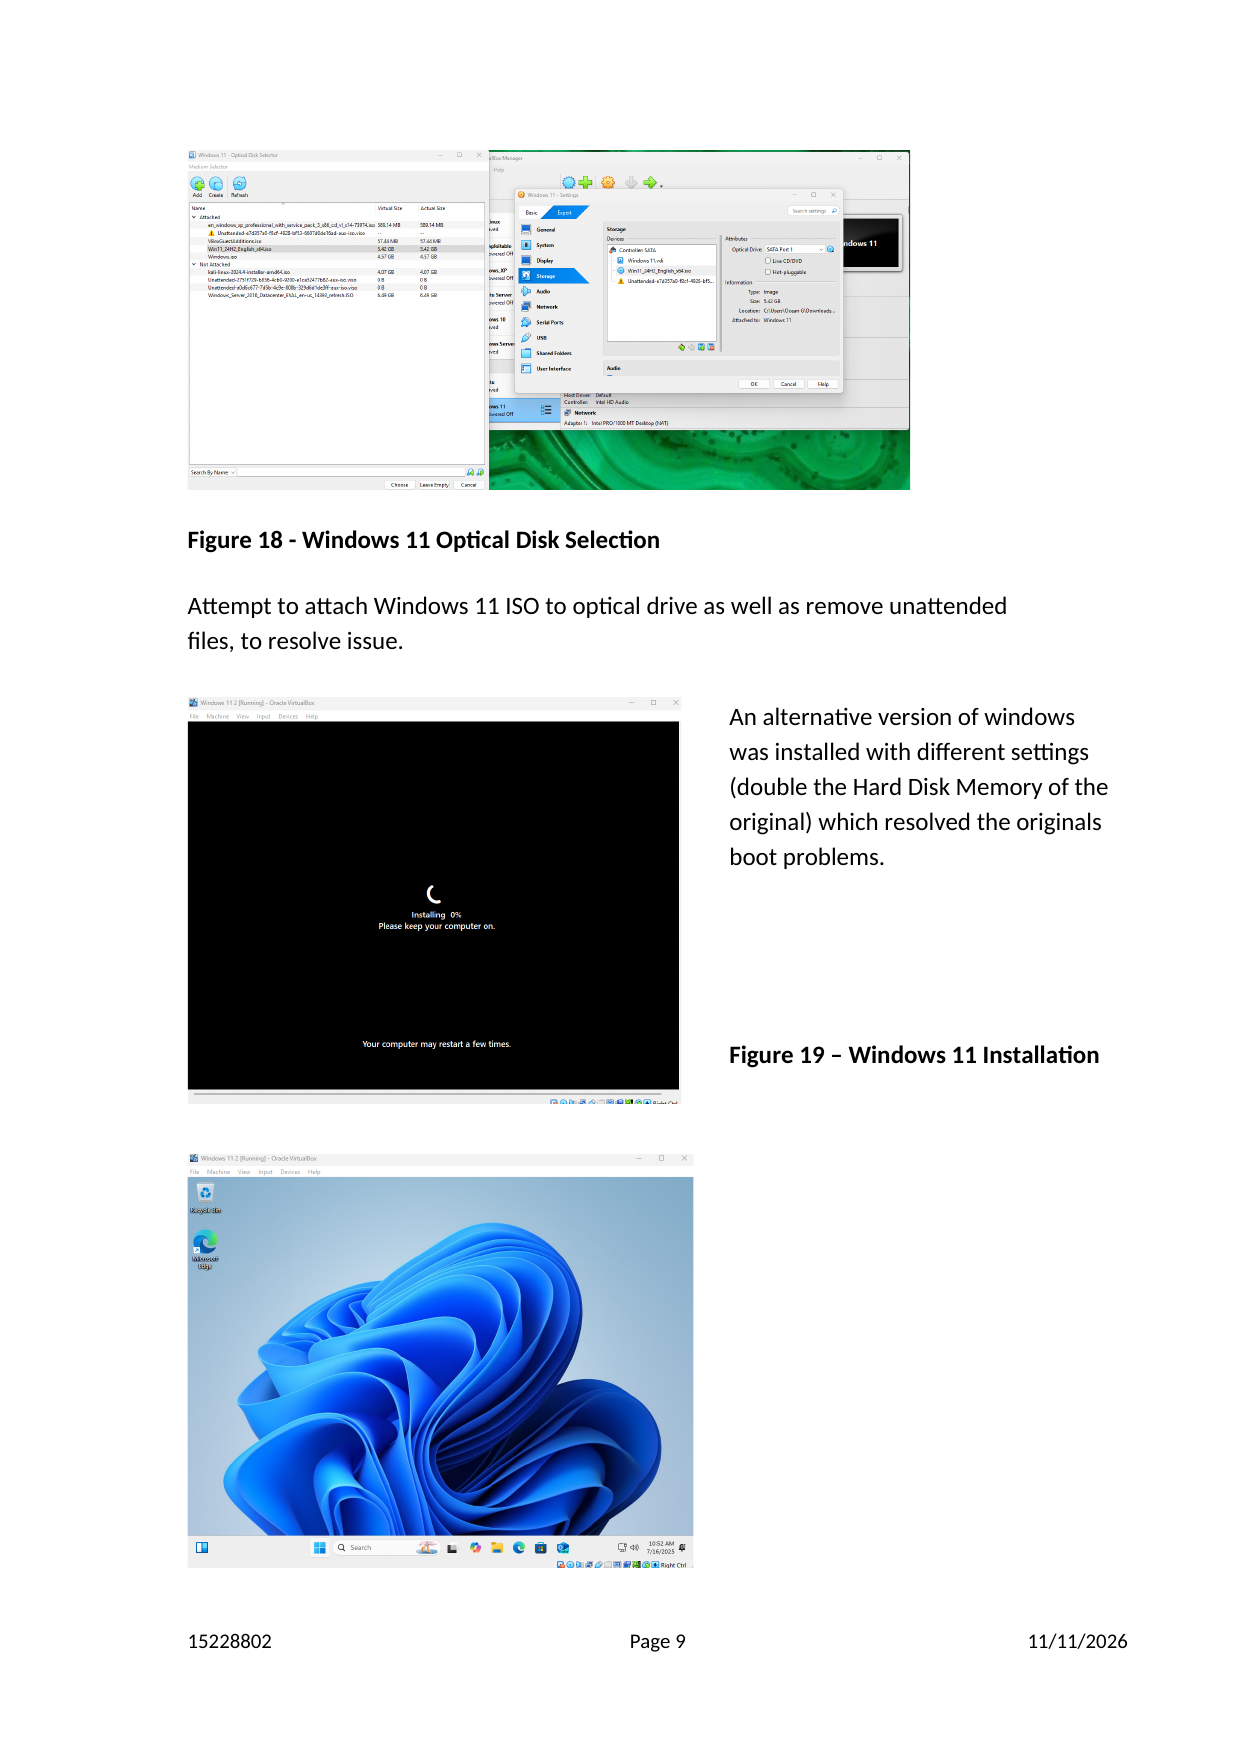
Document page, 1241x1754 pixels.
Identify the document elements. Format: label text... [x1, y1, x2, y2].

picture [187, 150, 911, 490]
text Figure 18 - Windows 11 Optical Disk Selection [187, 524, 1053, 555]
text Attempt to attach Windows 11 ISO to optical drive as well as remove unattended files, to resolve issue. [187, 590, 1053, 656]
picture [187, 1154, 694, 1568]
picture [187, 697, 682, 1103]
